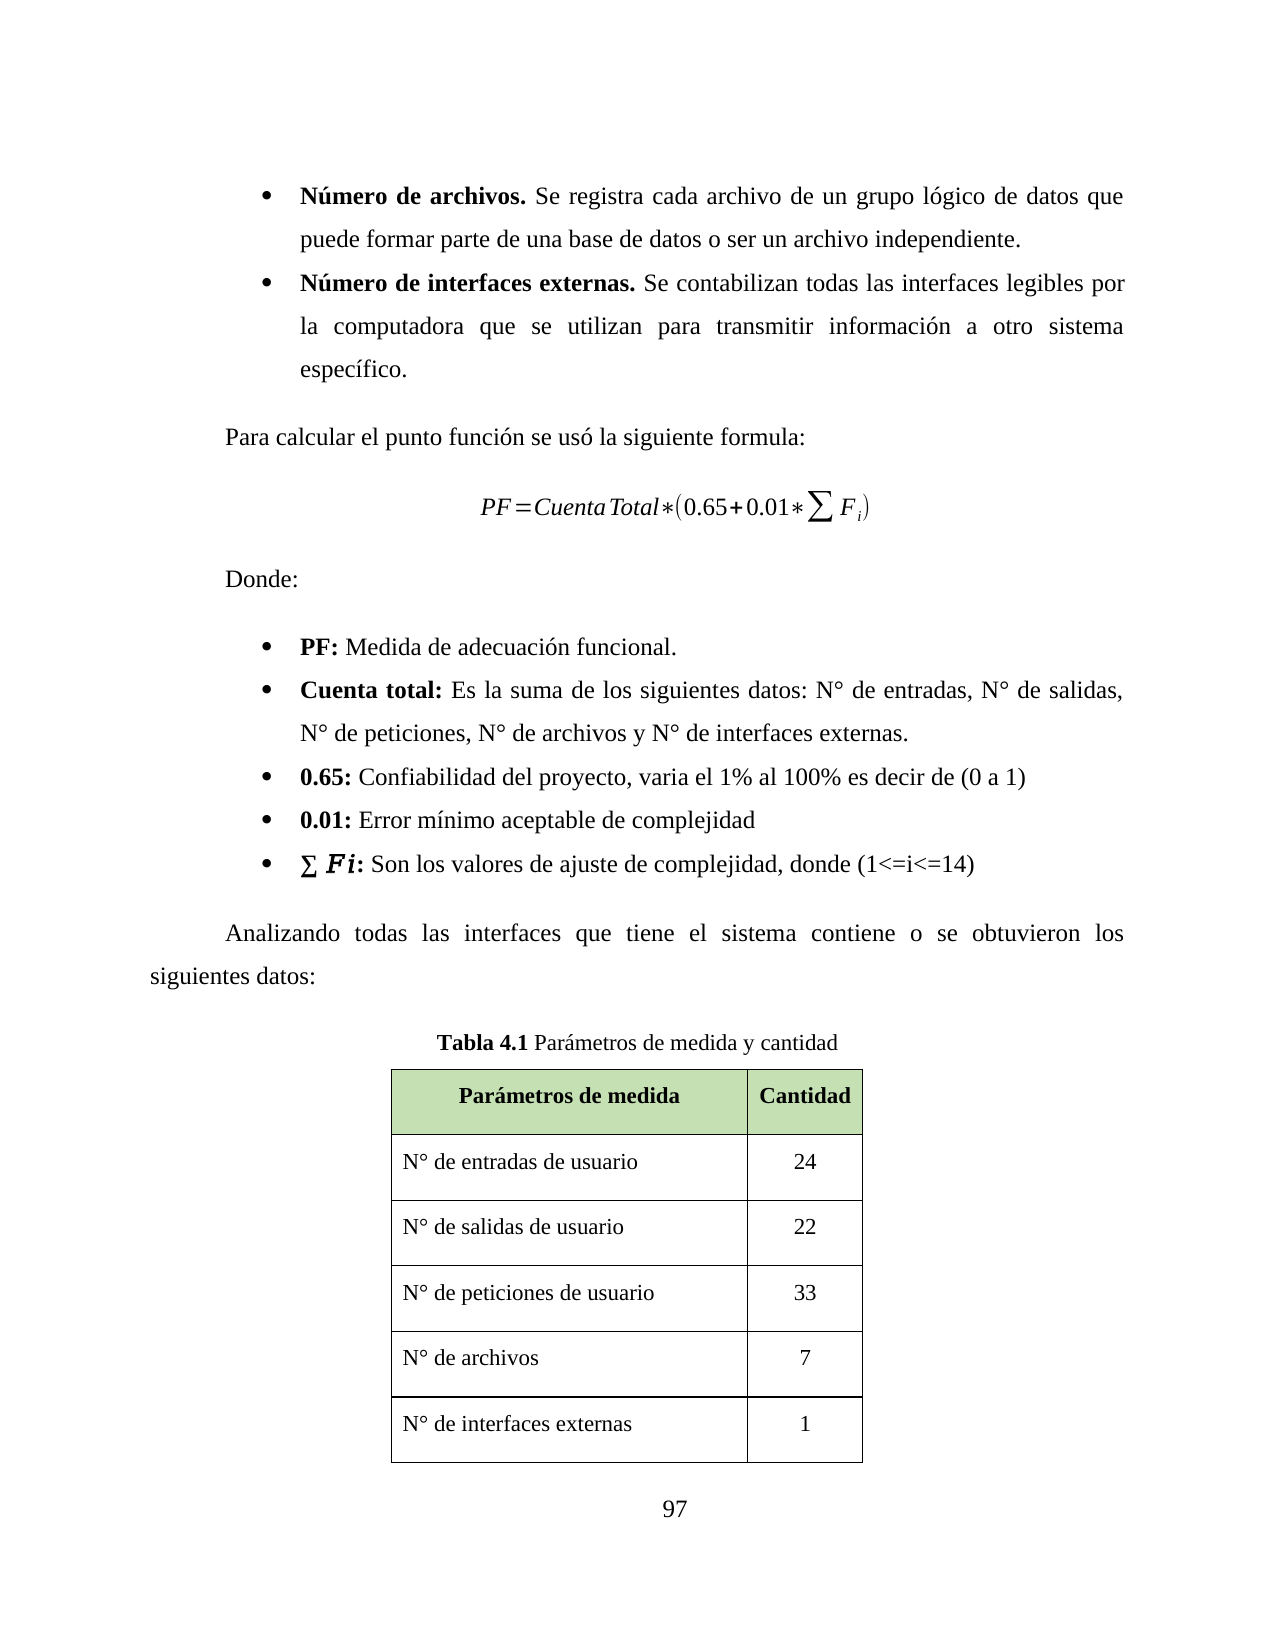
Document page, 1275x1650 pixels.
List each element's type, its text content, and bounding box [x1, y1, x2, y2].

table_cell N° de interfaces externas [392, 1398, 747, 1462]
table_cell N° de peticiones de usuario [392, 1266, 747, 1331]
list 0.01: Error mínimo aceptable de complejidad [262, 805, 1125, 833]
table_cell N° de entradas de usuario [392, 1135, 747, 1200]
list Número de interfaces externas. Se contabilizan todas las interfaces legibles por la computadora que se utilizan para transmitir información a otro sistema específico. [262, 268, 1125, 383]
text Para calcular el punto función se usó la siguiente formula: [150, 422, 1125, 451]
list ∑ 𝐹𝑖: Son los valores de ajuste de complejidad, donde (1<=i<=14) [262, 848, 1125, 878]
table_cell 22 [748, 1201, 862, 1265]
list Cuenta total: Es la suma de los siguientes datos: N° de entradas, N° de salidas, N° de peticiones, N° de archivos y N° de interfaces externas. [262, 675, 1125, 747]
table_cell N° de salidas de usuario [392, 1201, 747, 1265]
table_cell N° de archivos [392, 1332, 747, 1396]
table_cell 33 [748, 1266, 862, 1331]
list PF: Medida de adecuación funcional. [262, 632, 1125, 661]
table_header Parámetros de medida [392, 1070, 747, 1134]
list 0.65: Confiabilidad del proyecto, varia el 1% al 100% es decir de (0 a 1) [262, 762, 1125, 790]
text Tabla 4.1 Parámetros de medida y cantidad [150, 1029, 1125, 1056]
table_header Cantidad [748, 1070, 862, 1134]
table_cell 7 [748, 1332, 862, 1396]
table_cell 24 [748, 1135, 862, 1200]
text Donde: [150, 564, 1125, 593]
text Analizando todas las interfaces que tiene el sistema contiene o se obtuvieron los siguientes datos: [150, 918, 1125, 990]
table_cell 1 [748, 1398, 862, 1462]
list Número de archivos. Se registra cada archivo de un grupo lógico de datos que puede formar parte de una base de datos o ser un archivo independiente. [262, 181, 1125, 253]
